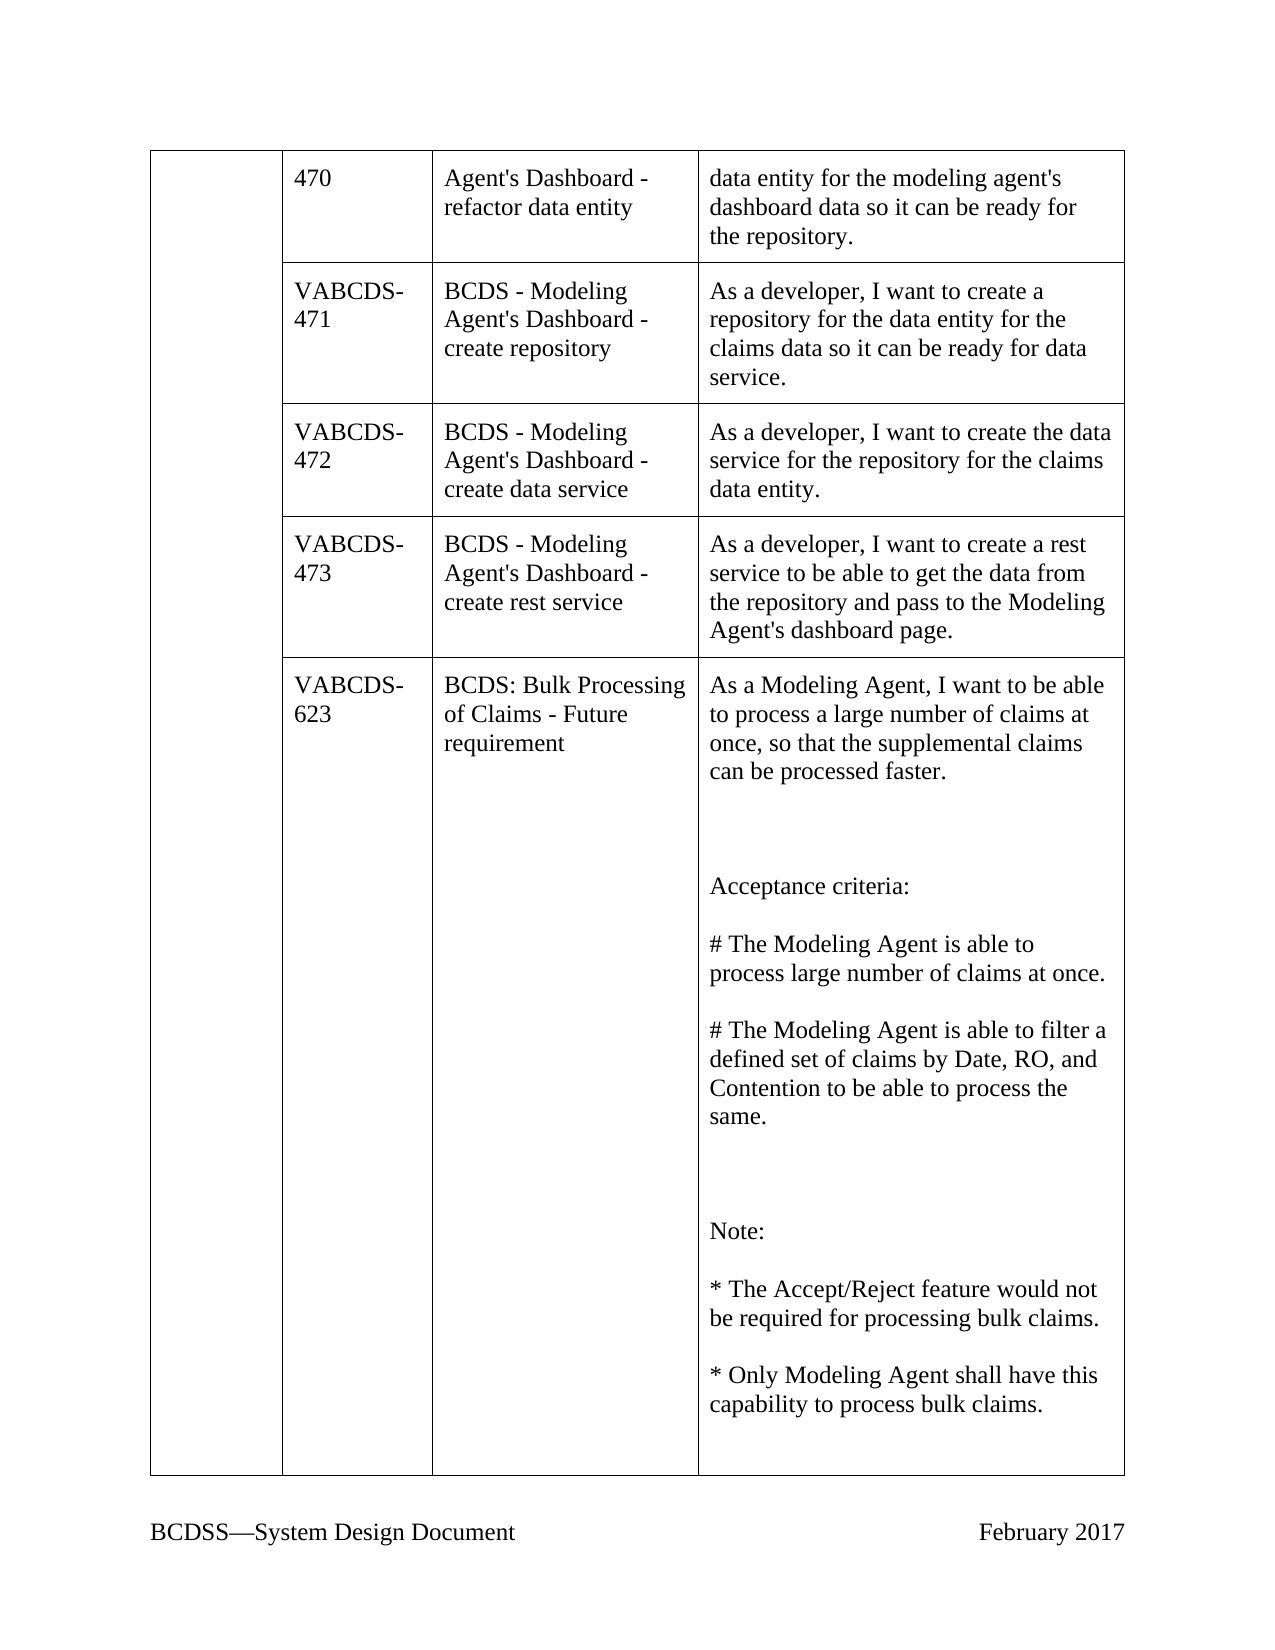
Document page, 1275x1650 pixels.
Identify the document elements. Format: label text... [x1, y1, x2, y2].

table_cell As a developer, I want to create a rest service to be able to get the data from the repository and pass to the Modeling Agent's dashboard page. [699, 517, 1124, 657]
table_cell BCDS - Modeling Agent's Dashboard - create data service [433, 404, 698, 516]
table_cell BCDS - Modeling Agent's Dashboard - create repository [433, 263, 698, 403]
table_cell BCDS - Modeling Agent's Dashboard - create rest service [433, 517, 698, 657]
table_cell VABCDS-471 [283, 263, 432, 403]
table_cell VABCDS-623 [283, 658, 432, 1475]
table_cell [699, 658, 1124, 1475]
table_cell As a developer, I want to create a repository for the data entity for the claims data so it can be ready for data service. [699, 263, 1124, 403]
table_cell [433, 151, 698, 262]
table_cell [433, 658, 698, 1475]
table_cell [699, 151, 1124, 262]
table_cell VABCDS-472 [283, 404, 432, 516]
table_cell VABCDS-473 [283, 517, 432, 657]
table_cell As a developer, I want to create the data service for the repository for the claims data entity. [699, 404, 1124, 516]
table_cell VABCDS-470 [283, 151, 432, 262]
